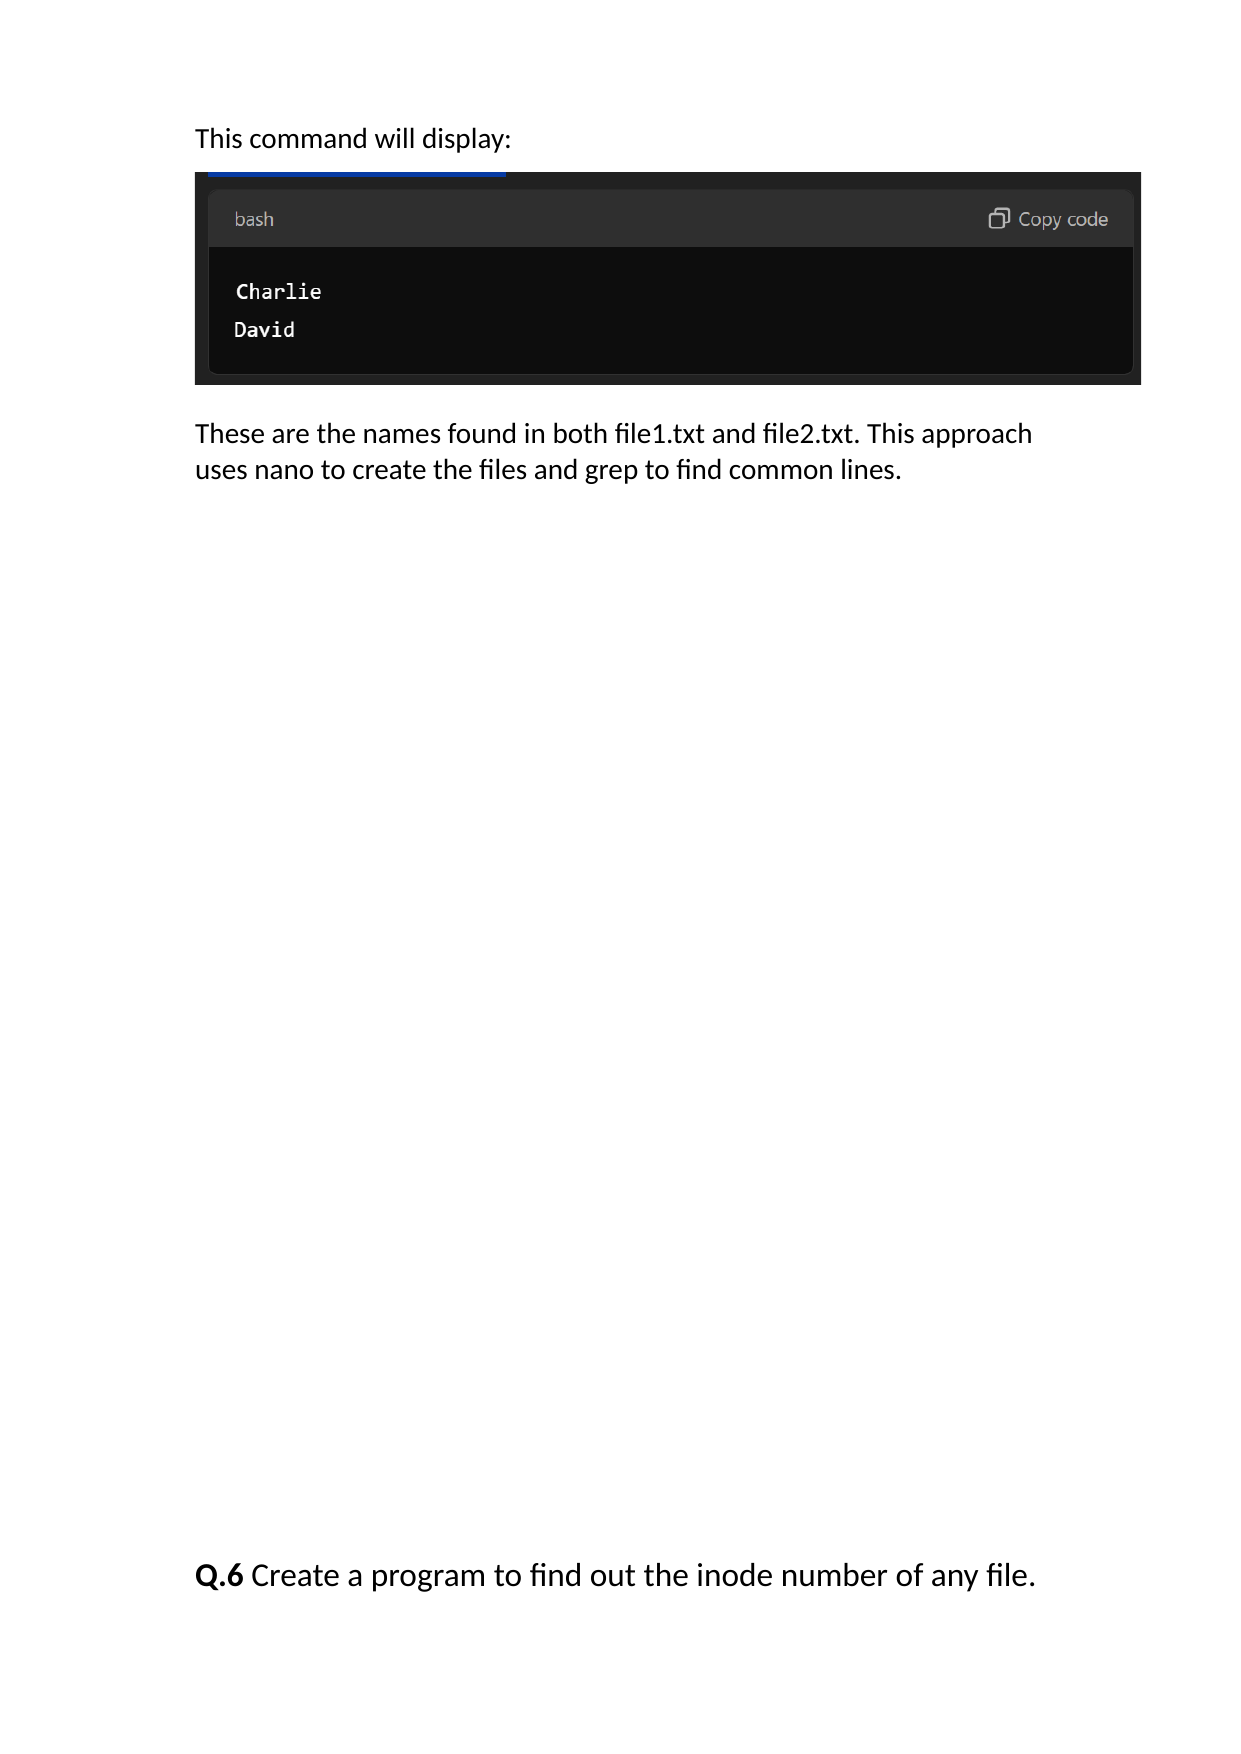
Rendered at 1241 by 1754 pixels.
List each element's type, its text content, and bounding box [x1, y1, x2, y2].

text These are the names found in both file1.txt and file2.txt. This approach uses nano to create the files and grep to find common lines. [195, 415, 1090, 487]
text Q.6 Create a program to find out the inode number of any file. [195, 1554, 1090, 1595]
text This command will display: [195, 120, 1090, 156]
picture [194, 172, 1142, 385]
